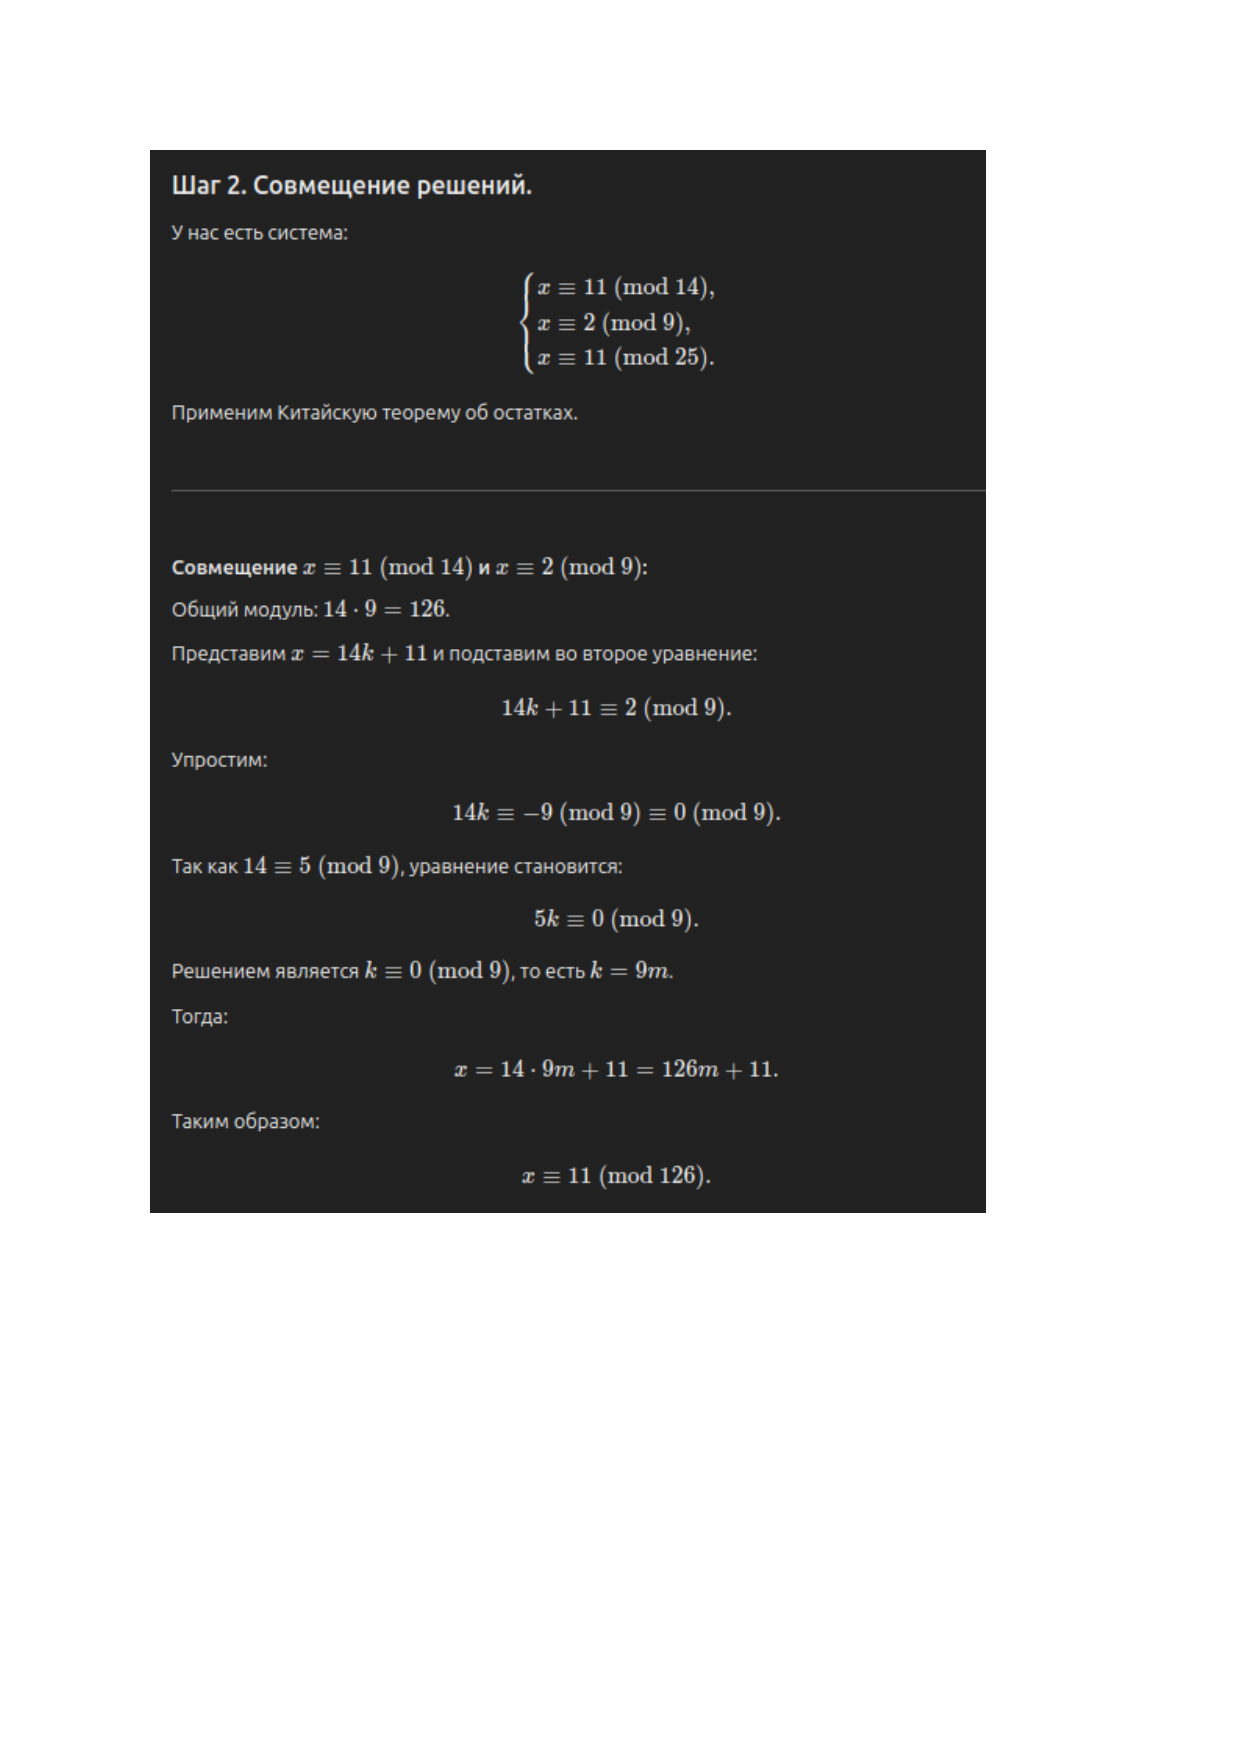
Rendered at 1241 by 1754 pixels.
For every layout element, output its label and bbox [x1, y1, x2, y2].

picture [150, 150, 986, 1213]
